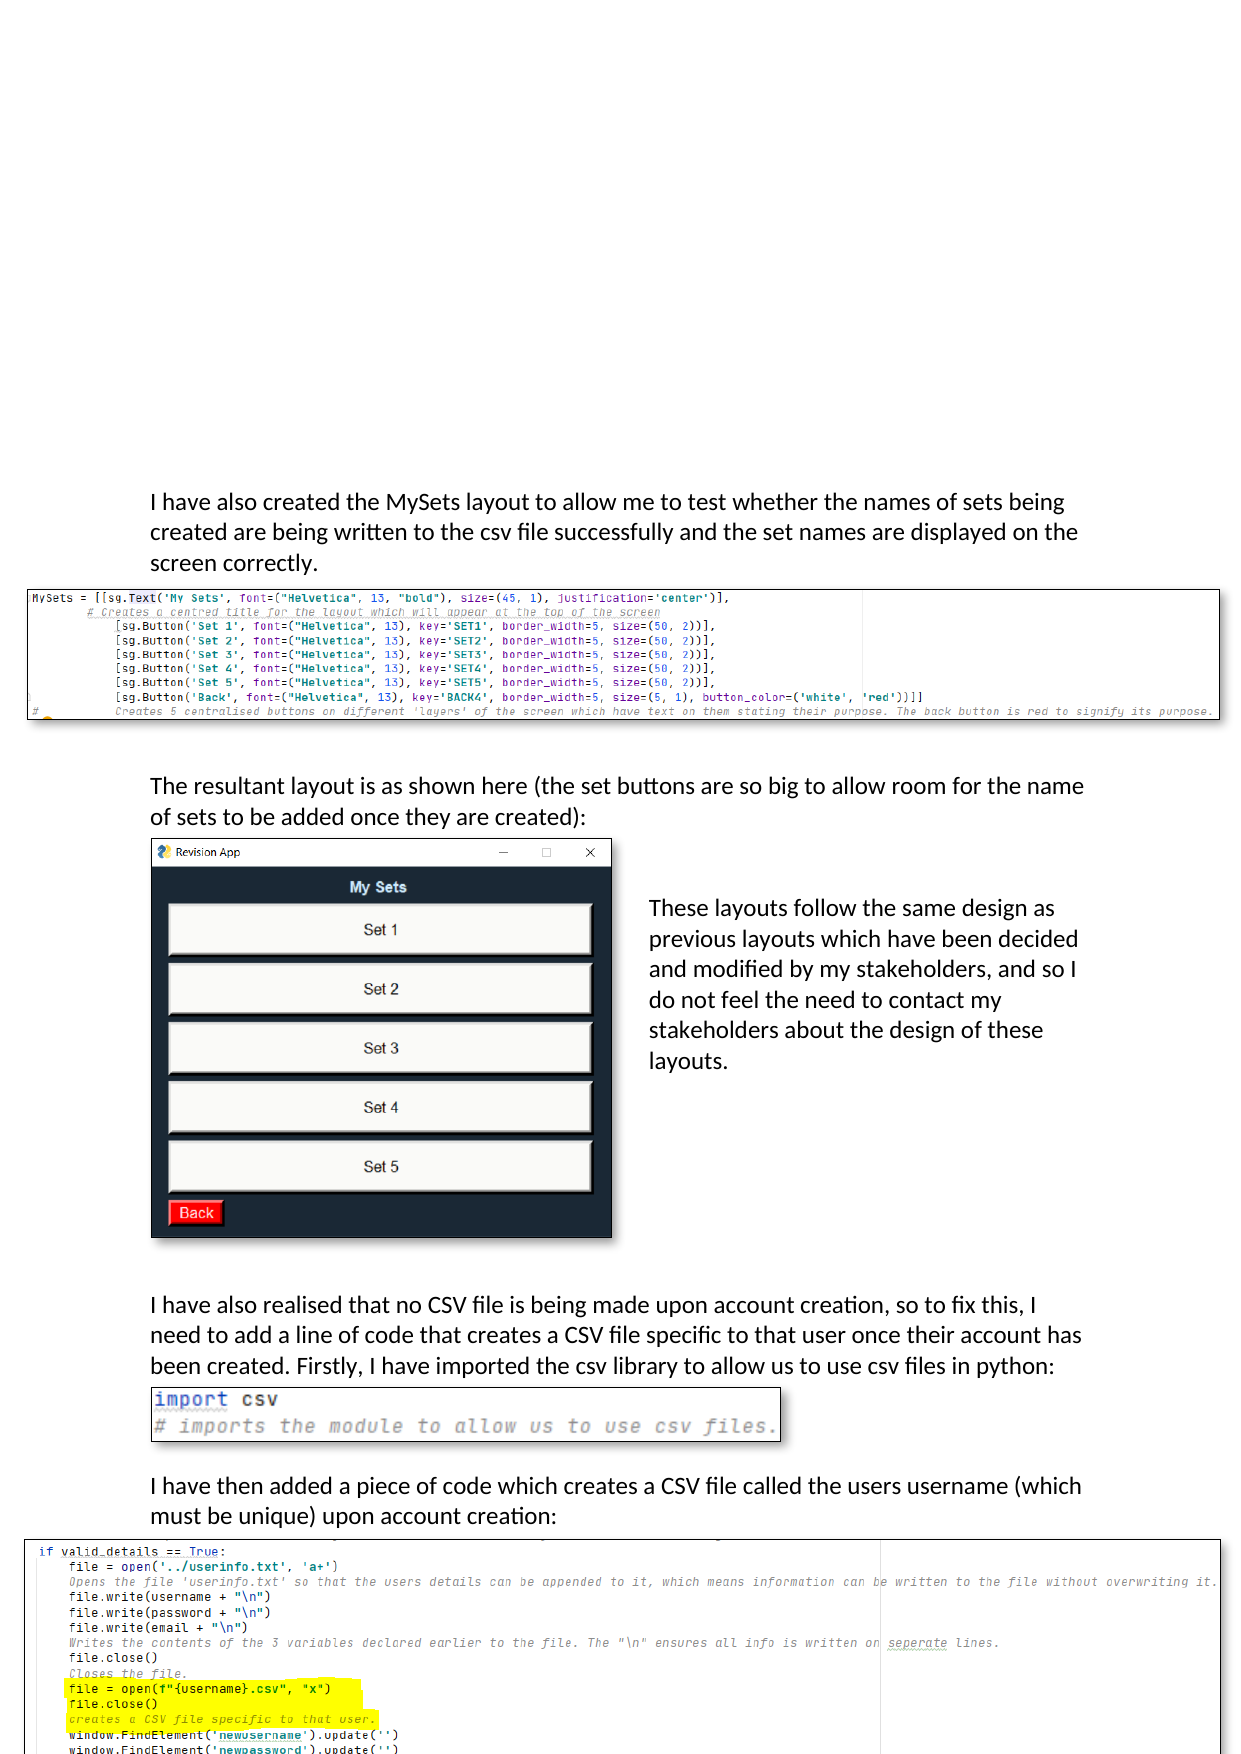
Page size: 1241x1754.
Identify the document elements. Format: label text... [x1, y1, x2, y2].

text I have also realised that no CSV file is being made upon account creation, so to fix this, I need to add a line of code that creates a CSV file specific to that user once their account has been created. Firstly, I have imported the csv library to allow us to use csv files in python: [150, 1289, 1090, 1381]
text These layouts follow the same design as previous layouts which have been decided and modified by my stakeholders, and so I do not feel the need to contact my stakeholders about the design of these layouts. [623, 892, 1090, 1075]
picture [152, 1388, 780, 1441]
text The resultant layout is as shown here (the set buttons are so big to allow room for the name of sets to be added once they are created): [150, 770, 1090, 831]
text I have also created the MySets layout to allow me to test whether the names of sets being created are being written to the csv file successfully and the set names are displayed on the screen correctly. [150, 486, 1090, 577]
text I have then added a piece of code which creates a CSV file called the users username (which must be unique) upon account creation: [150, 1470, 1090, 1531]
picture [25, 1540, 1220, 1754]
picture [152, 839, 611, 1237]
picture [28, 590, 1219, 719]
